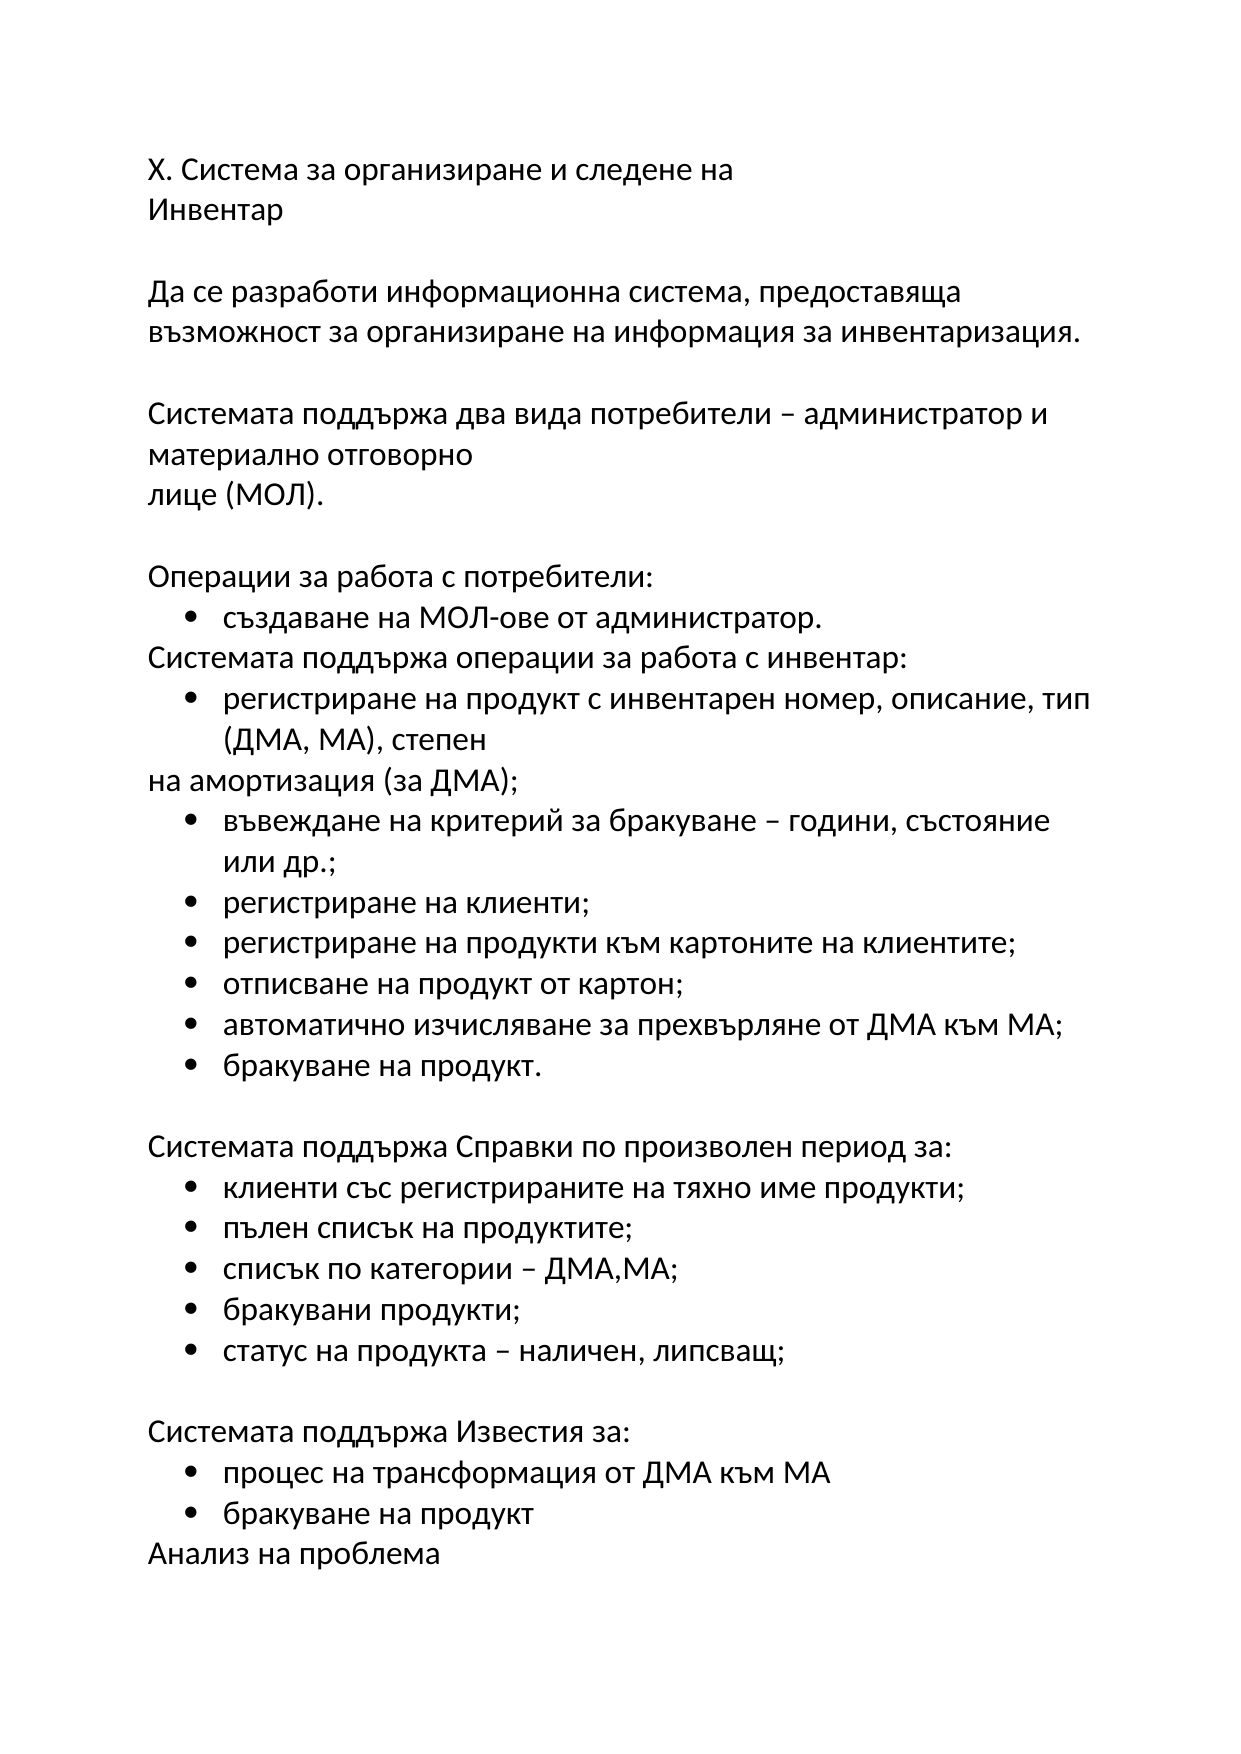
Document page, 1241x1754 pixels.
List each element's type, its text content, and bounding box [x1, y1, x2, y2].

list пълен списък на продуктите; [185, 1207, 1093, 1247]
text Да се разработи информационна система, предоставяща възможност за организиране на информация за инвентаризация. [148, 270, 1093, 351]
list регистриране на продукт с инвентарен номер, описание, тип (ДМА, МА), степен [185, 677, 1093, 758]
text Системата поддържа Известия за: [148, 1410, 1093, 1451]
list процес на трансформация от ДМА към МА [185, 1451, 1093, 1492]
list въвеждане на критерий за бракуване – години, състояние или др.; [185, 799, 1093, 881]
text Системата поддържа операции за работа с инвентар: [148, 636, 1093, 677]
list бракуване на продукт. [185, 1044, 1093, 1084]
text X. Система за организиране и следене на [148, 148, 1093, 188]
text Инвентар [148, 188, 1093, 229]
list бракувани продукти; [185, 1288, 1093, 1329]
list бракуване на продукт [185, 1492, 1093, 1532]
text на амортизация (за ДМА); [148, 758, 1093, 799]
text Операции за работа с потребители: [148, 555, 1093, 596]
list статус на продукта – наличен, липсващ; [185, 1329, 1093, 1369]
text Анализ на проблема [148, 1532, 1093, 1573]
text Системата поддържа два вида потребители – администратор и материално отговорно [148, 392, 1093, 473]
list отписване на продукт от картон; [185, 962, 1093, 1003]
list създаване на МОЛ-ове от администратор. [185, 596, 1093, 636]
list списък по категории – ДМА,МА; [185, 1247, 1093, 1288]
list регистриране на клиенти; [185, 881, 1093, 921]
text Системата поддържа Справки по произволен период за: [148, 1125, 1093, 1166]
text лице (МОЛ). [148, 473, 1093, 514]
list регистриране на продукти към картоните на клиентите; [185, 921, 1093, 962]
list клиенти със регистрираните на тяхно име продукти; [185, 1166, 1093, 1207]
list автоматично изчисляване за прехвърляне от ДМА към МА; [185, 1003, 1093, 1044]
